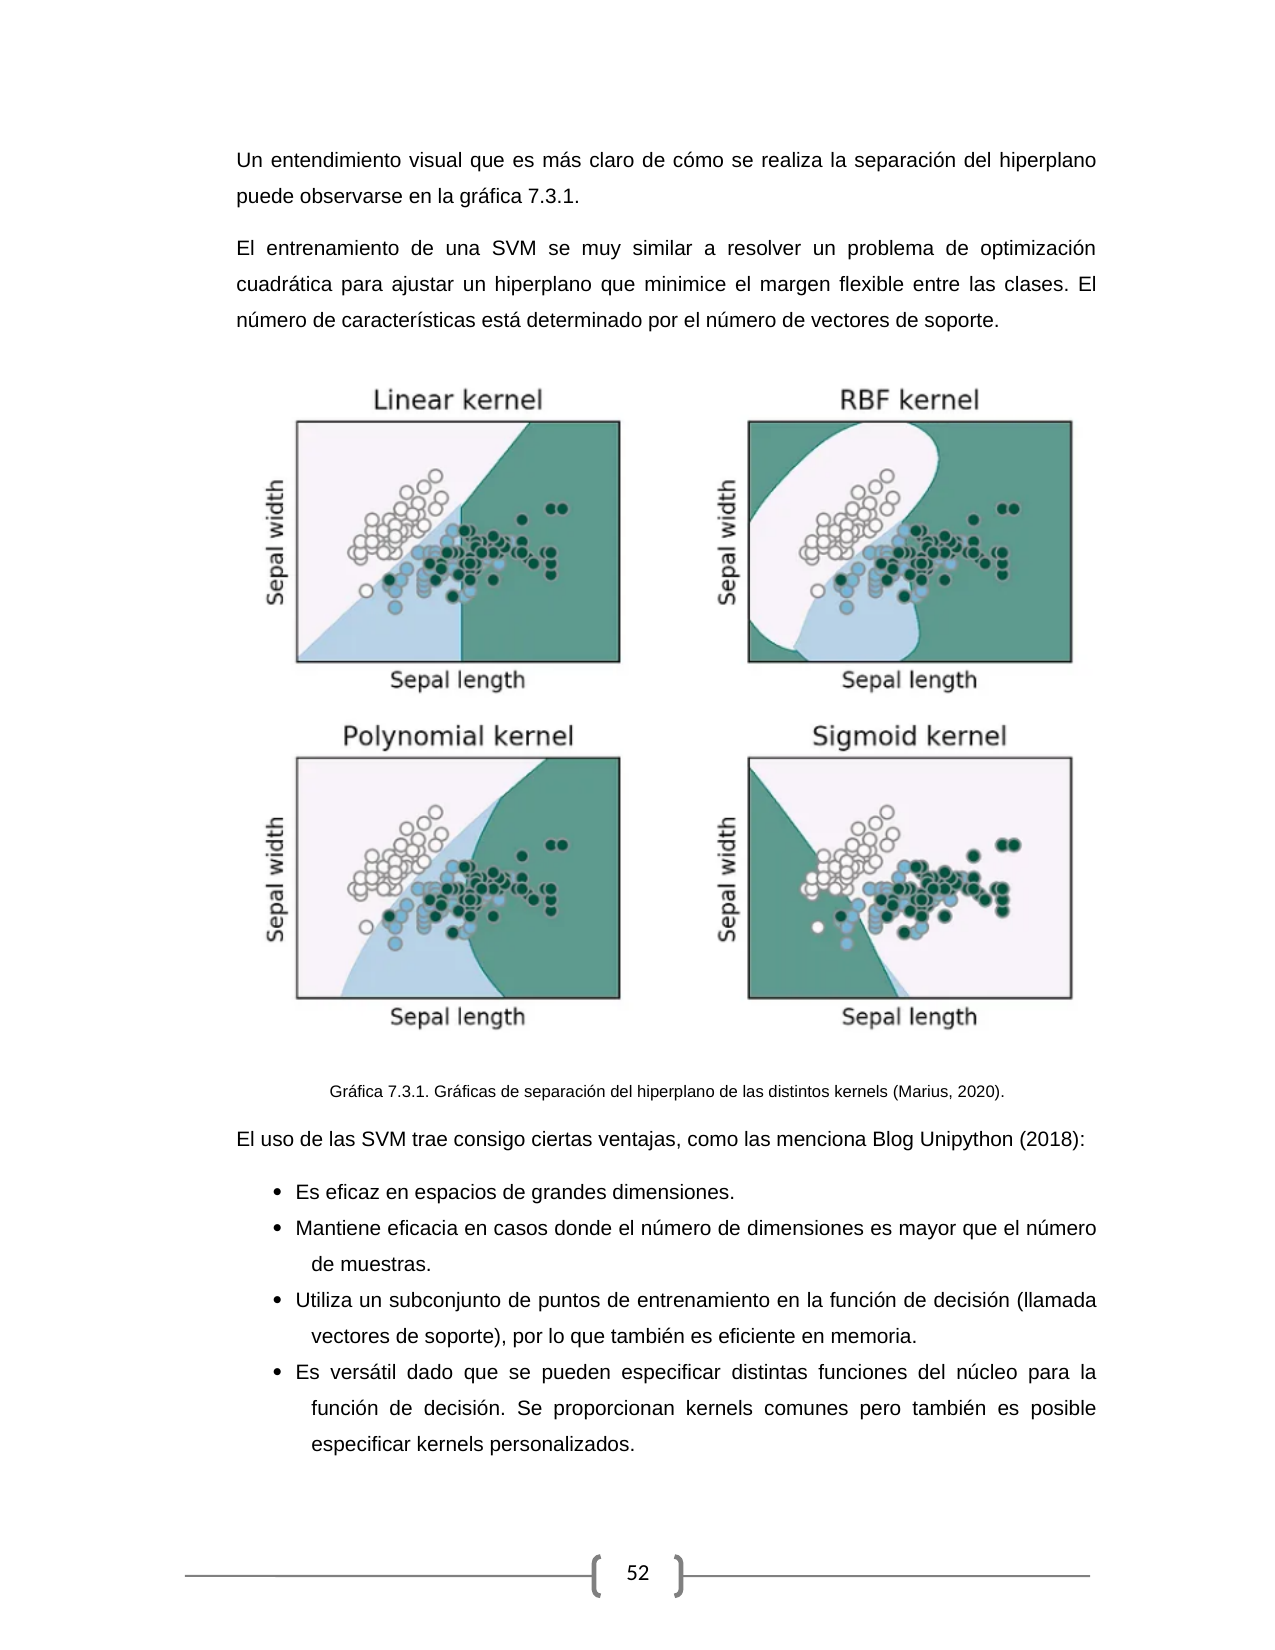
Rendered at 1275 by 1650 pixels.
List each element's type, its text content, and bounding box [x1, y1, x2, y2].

list Utiliza un subconjunto de puntos de entrenamiento en la función de decisión (llamada vectores de soporte), por lo que también es eficiente en memoria. [274, 1288, 1098, 1348]
list Mantiene eficacia en casos donde el número de dimensiones es mayor que el número de muestras. [274, 1216, 1098, 1276]
list Es versátil dado que se pueden especificar distintas funciones del núcleo para la función de decisión. Se proporcionan kernels comunes pero también es posible especificar kernels personalizados. [274, 1359, 1098, 1456]
picture [236, 360, 1098, 1051]
text Gráfica 7.3.1. Gráficas de separación del hiperplano de las distintos kernels . [236, 1082, 1098, 1101]
text Un entendimiento visual que es más claro de cómo se realiza la separación del hiperplano puede observarse en la gráfica 7.3.1. [236, 148, 1098, 207]
text El entrenamiento de una SVM se muy similar a resolver un problema de optimización cuadrática para ajustar un hiperplano que minimice el margen flexible entre las clases. El número de características está determinado por el número de vectores de soporte. [236, 236, 1098, 332]
list Es eficaz en espacios de grandes dimensiones. [274, 1179, 1098, 1204]
text El uso de las SVM trae consigo ciertas ventajas, como las menciona Blog Unipython (2018): [236, 1127, 1098, 1151]
